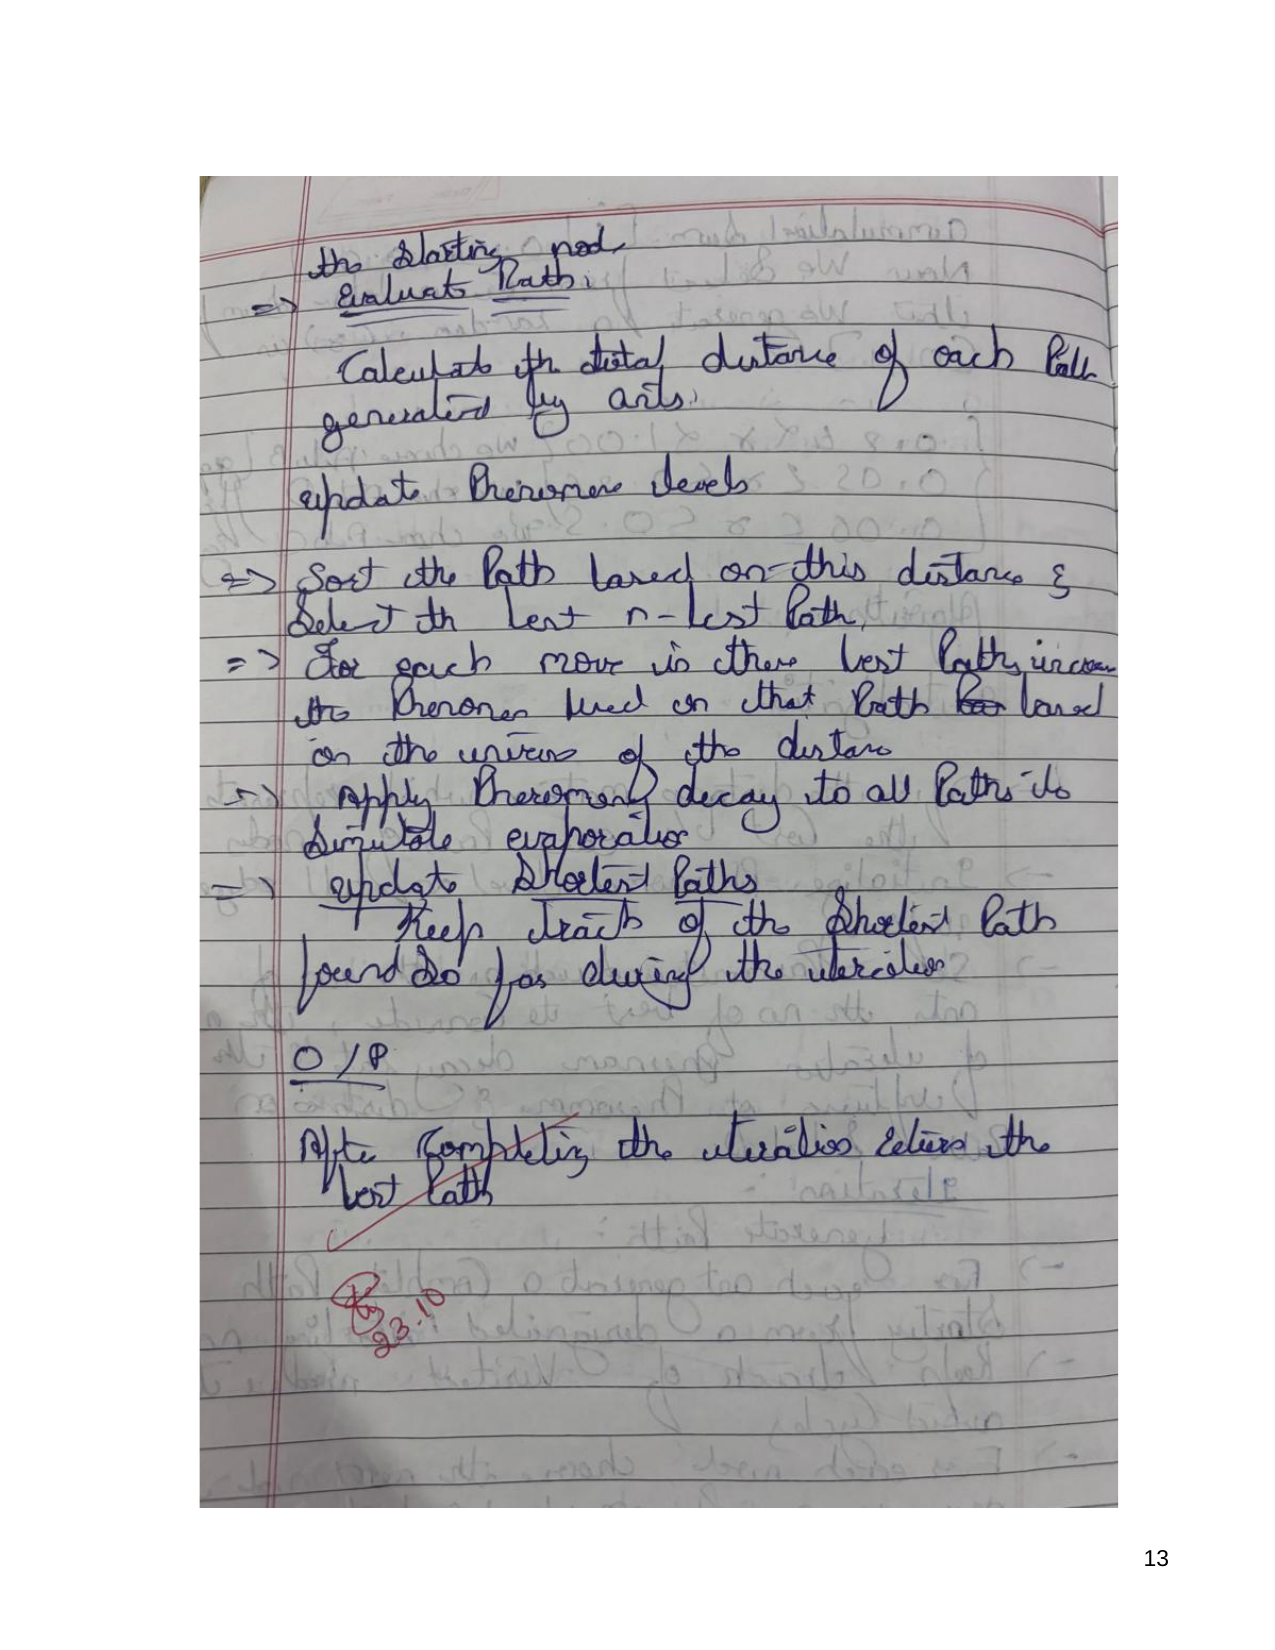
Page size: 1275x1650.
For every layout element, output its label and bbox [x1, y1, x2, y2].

picture [199, 176, 1119, 1508]
